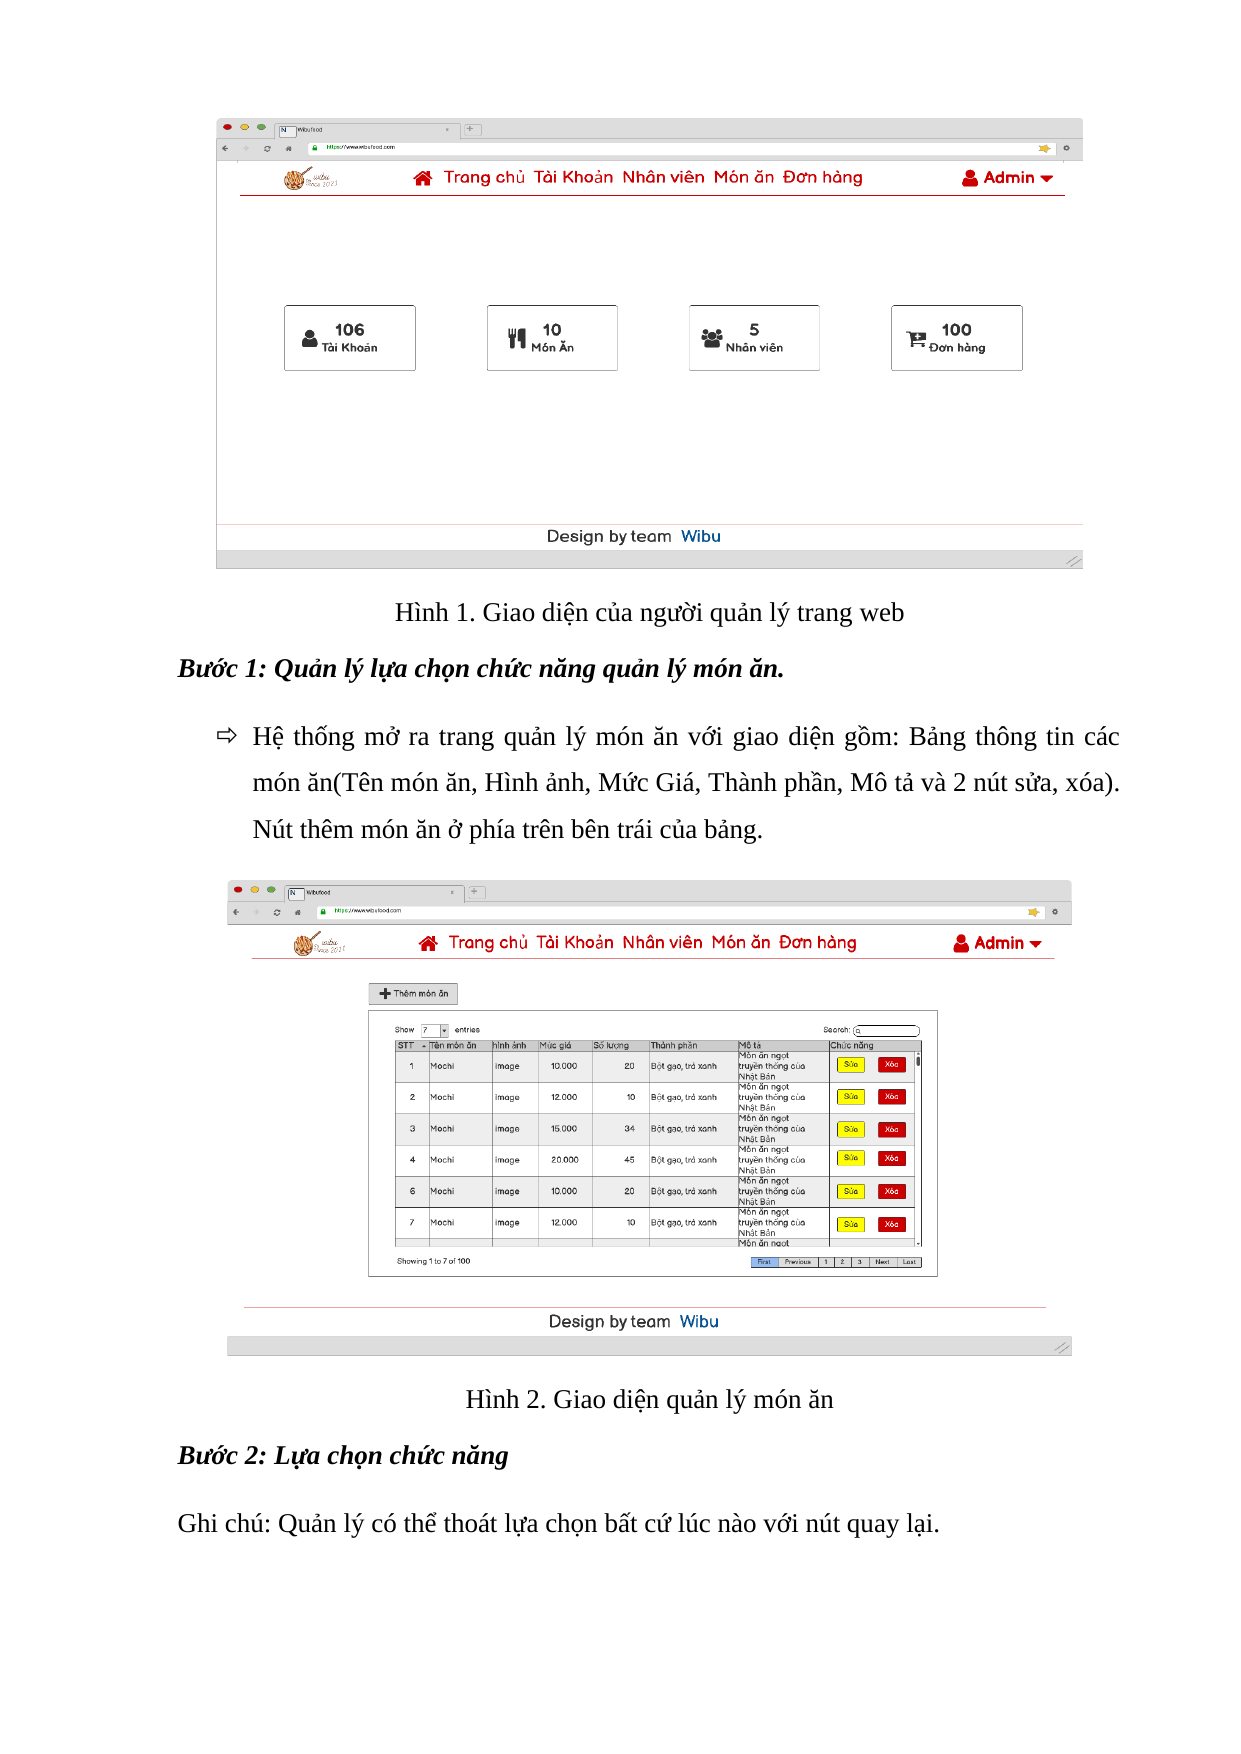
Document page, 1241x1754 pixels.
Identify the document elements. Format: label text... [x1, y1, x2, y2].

text Bước 2: Lựa chọn chức năng [177, 1439, 1122, 1470]
text Hình 2. Giao diện quản lý món ăn [177, 1383, 1122, 1414]
text Ghi chú: Quản lý có thể thoát lựa chọn bất cứ lúc nào với nút quay lại. [177, 1507, 1122, 1538]
text Hình 1. Giao diện của người quản lý trang web [177, 596, 1122, 627]
picture [216, 118, 1083, 569]
list Hệ thống mở ra trang quản lý món ăn với giao diện gồm: Bảng thông tin các món ăn(Tên món ăn, Hình ảnh, Mức Giá, Thành phần, Mô tả và 2 nút sửa, xóa). Nút thêm món ăn ở phía trên bên trái của bảng. [215, 720, 1122, 844]
picture [227, 880, 1072, 1356]
text Bước 1: Quản lý lựa chọn chức năng quản lý món ăn. [177, 652, 1122, 683]
